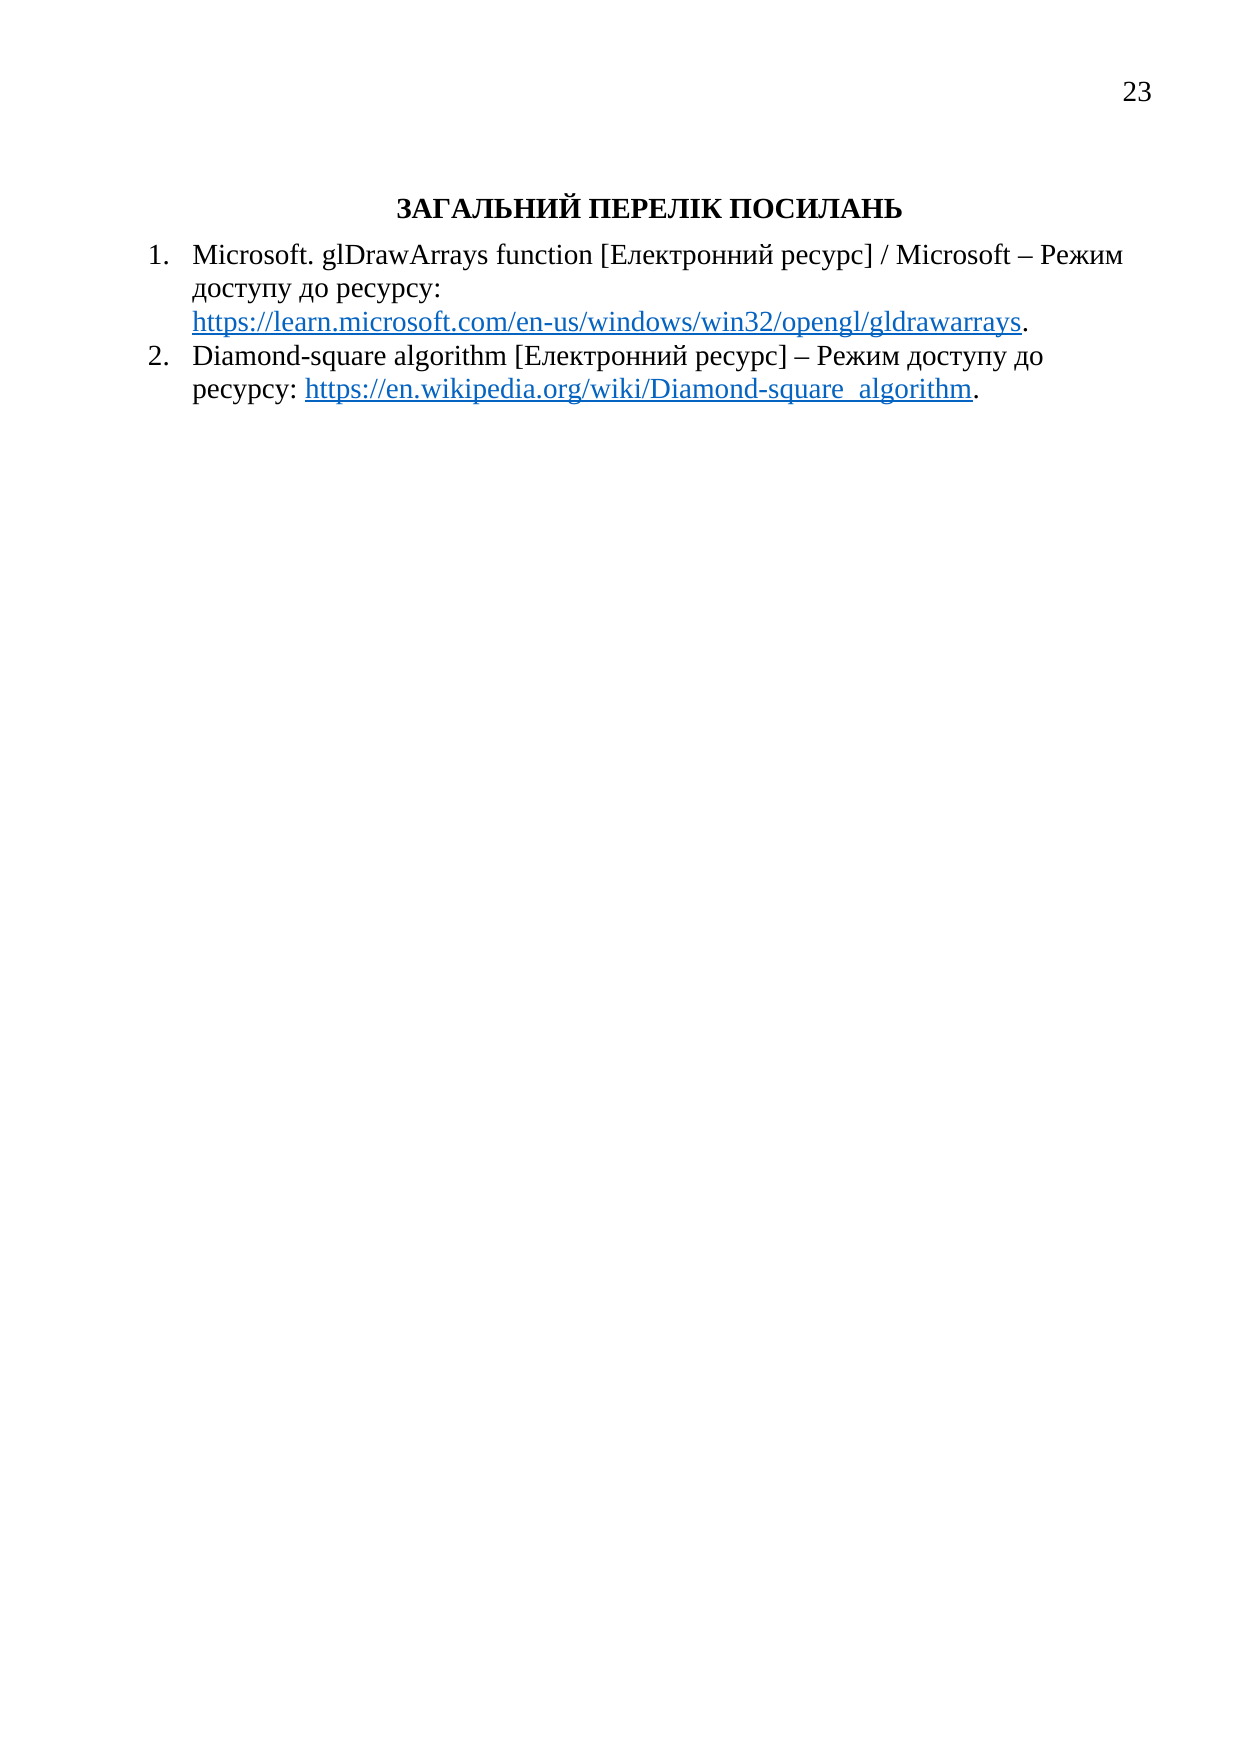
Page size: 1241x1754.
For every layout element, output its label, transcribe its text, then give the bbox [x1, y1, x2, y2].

subtitle Загальний перелік посилань [148, 191, 1152, 224]
list Diamond-square algorithm [Електронний ресурс] – Режим доступу до ресурсу: https://en.wikipedia.org/wiki/Diamond-square_algorithm. [148, 338, 1152, 405]
list Microsoft. glDrawArrays function [Електронний ресурс] / Microsoft – Режим доступу до ресурсу: https://learn.microsoft.com/en-us/windows/win32/opengl/gldrawarrays. [148, 237, 1152, 338]
